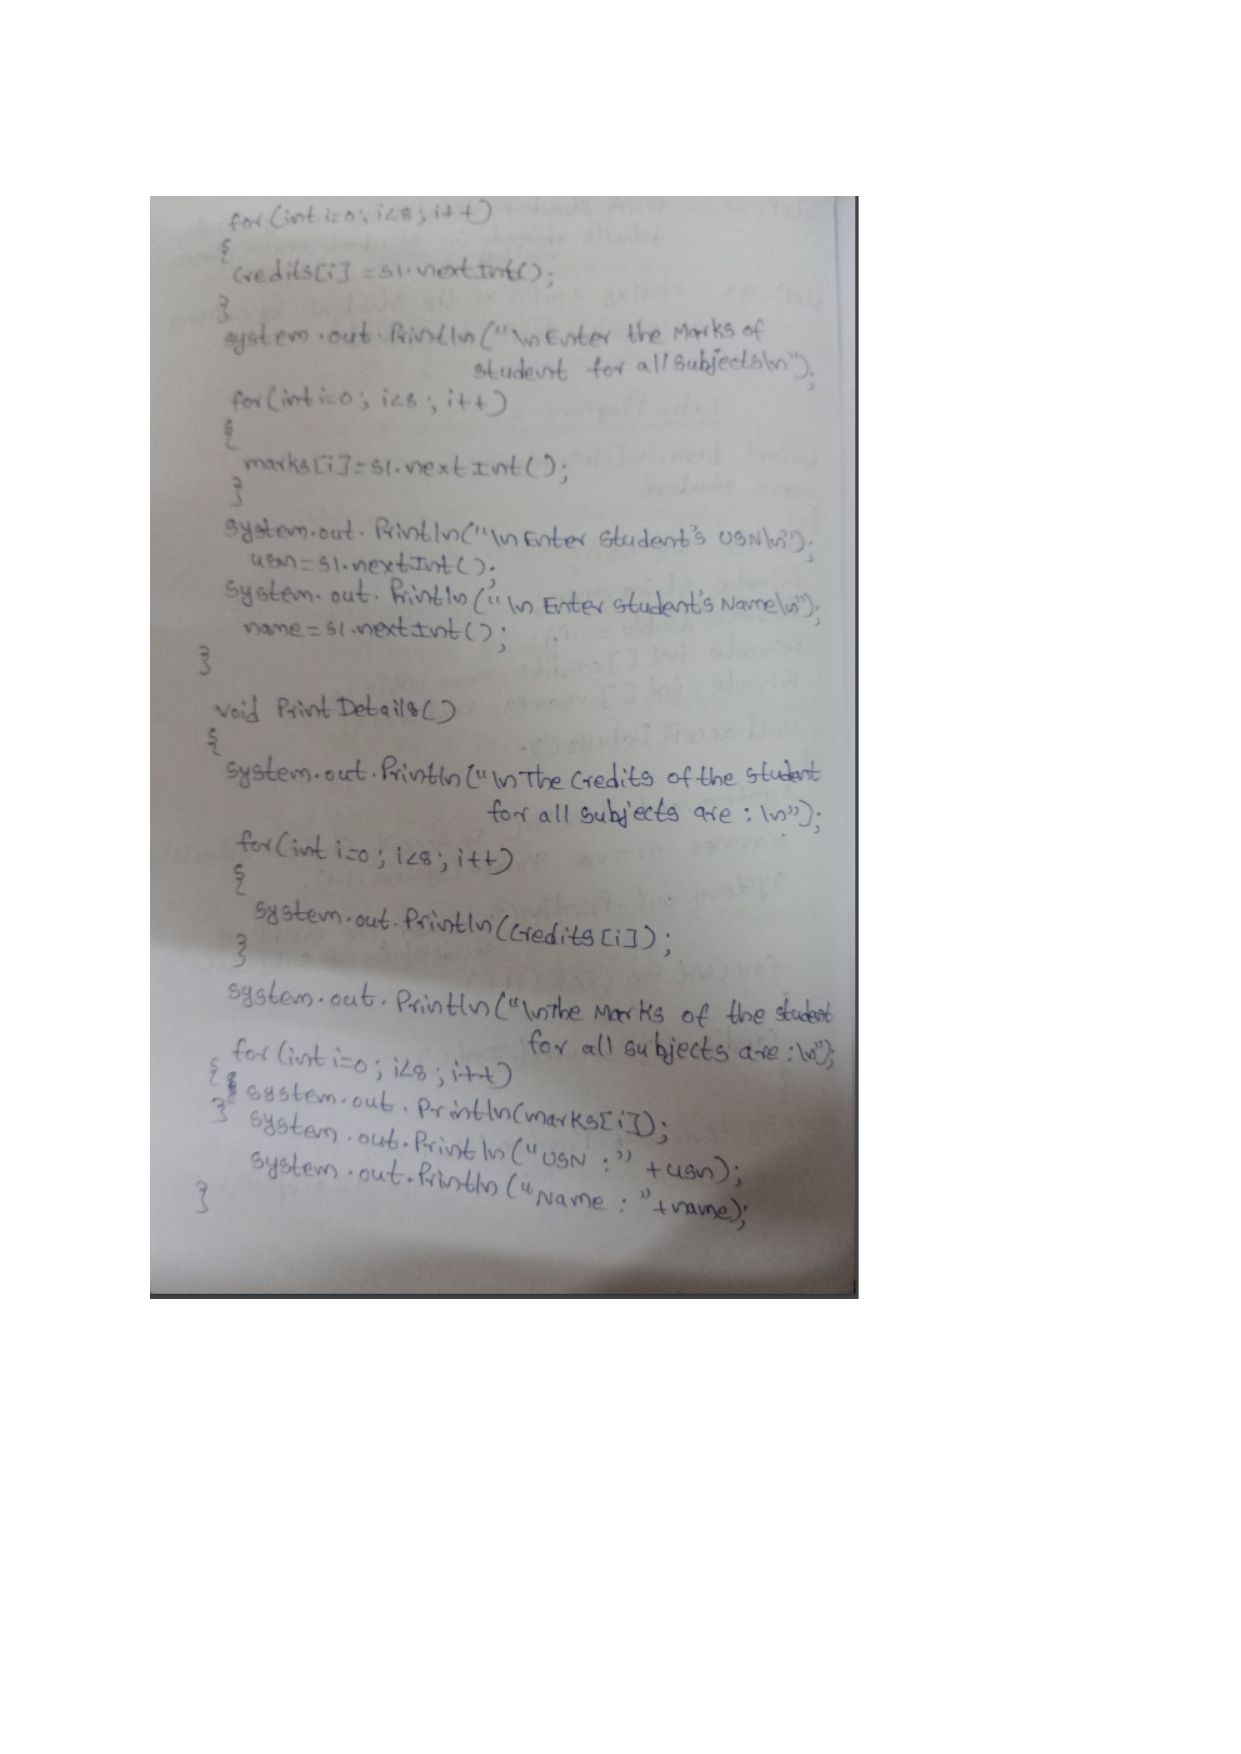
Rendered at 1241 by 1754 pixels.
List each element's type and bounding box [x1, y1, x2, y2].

picture [150, 196, 859, 1299]
